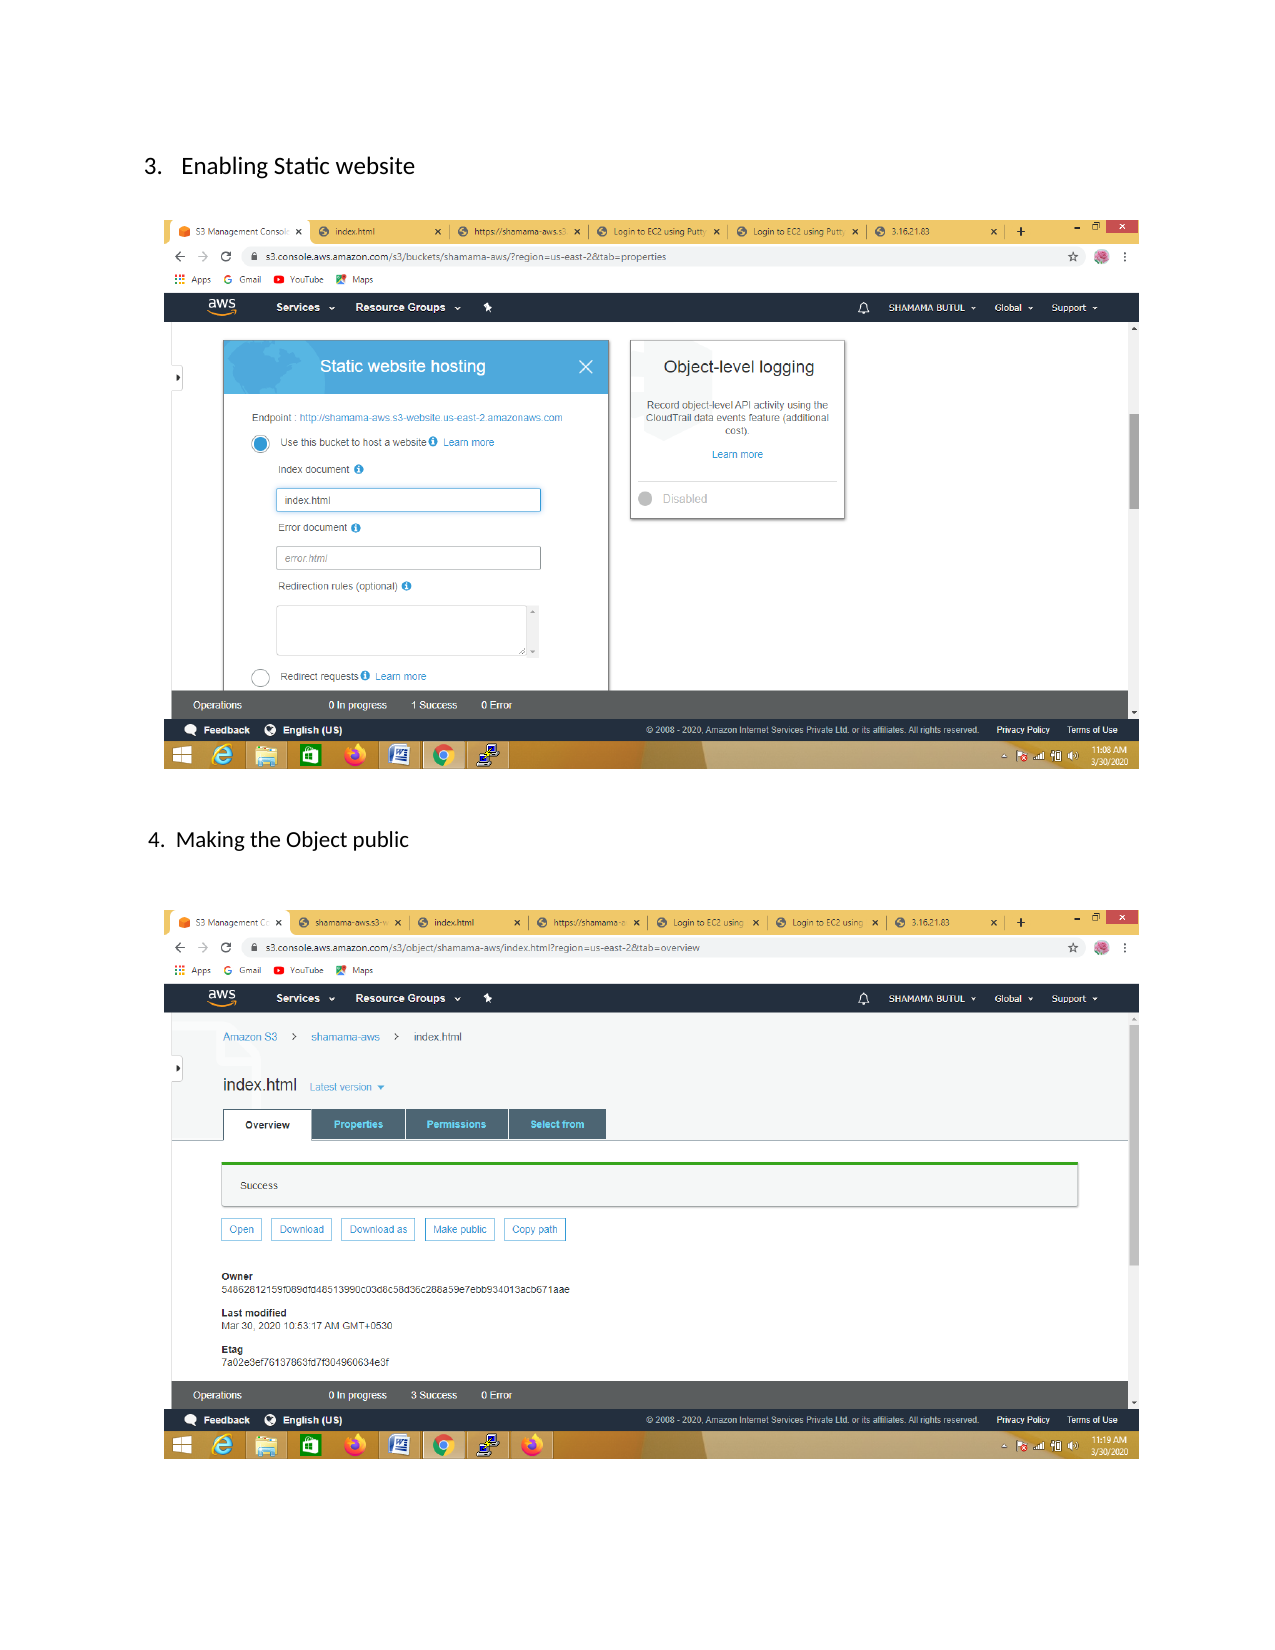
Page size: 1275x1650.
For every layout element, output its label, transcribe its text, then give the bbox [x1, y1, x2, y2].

picture [164, 910, 1139, 1459]
list Enabling Static website [144, 150, 1200, 181]
text 4. Making the Object public [66, 825, 1200, 853]
picture [164, 220, 1139, 769]
